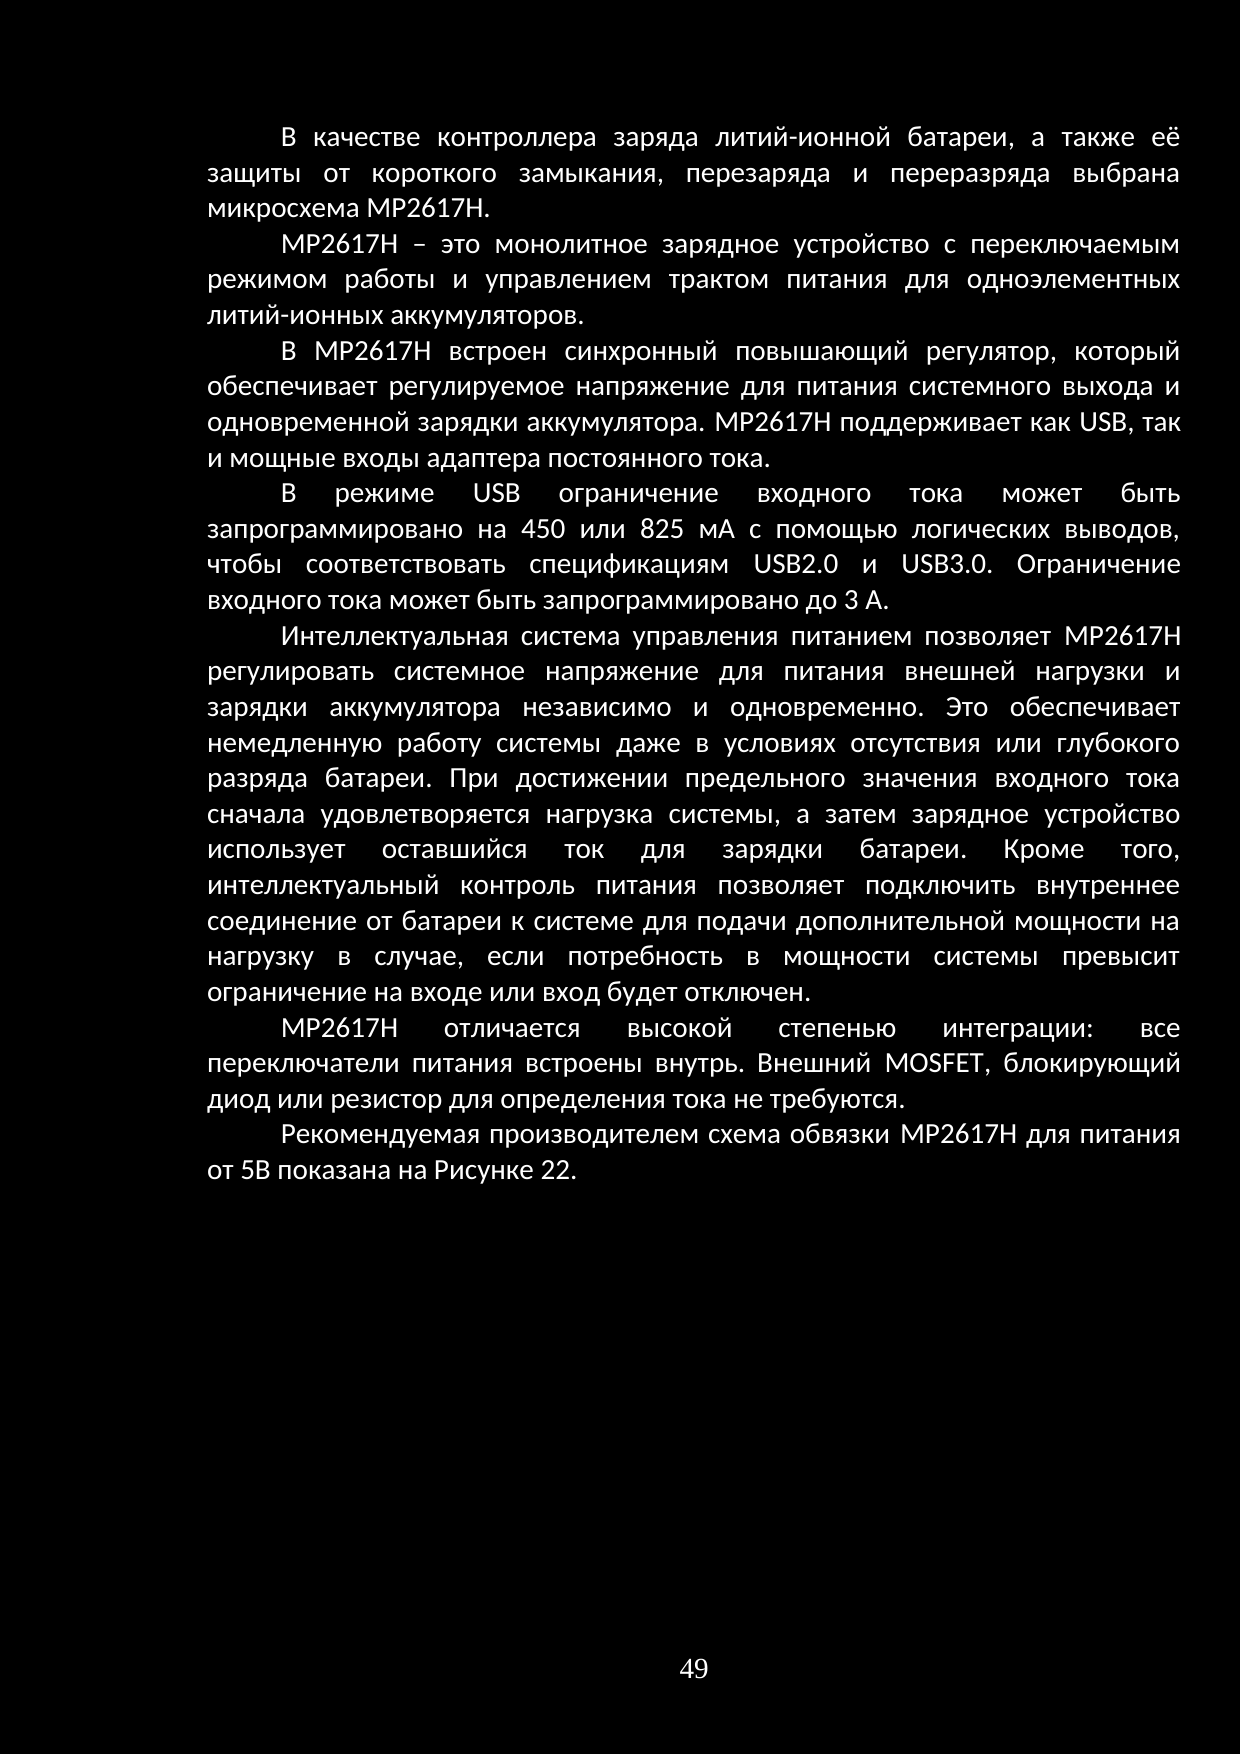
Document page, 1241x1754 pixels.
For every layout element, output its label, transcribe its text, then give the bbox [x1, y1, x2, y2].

text MP2617H – это монолитное зарядное устройство с переключаемым режимом работы и управлением трактом питания для одноэлементных литий-ионных аккумуляторов. [207, 225, 1181, 332]
text MP2617H отличается высокой степенью интеграции: все переключатели питания встроены внутрь. Внешний MOSFET, блокирующий диод или резистор для определения тока не требуются. [207, 1009, 1181, 1116]
text В режиме USB ограничение входного тока может быть запрограммировано на 450 или 825 мА с помощью логических выводов, чтобы соответствовать спецификациям USB2.0 и USB3.0. Ограничение входного тока может быть запрограммировано до 3 А. [207, 474, 1181, 617]
text В качестве контроллера заряда литий-ионной батареи, а также её защиты от короткого замыкания, перезаряда и переразряда выбрана микросхема MP2617H. [207, 118, 1181, 225]
text В MP2617H встроен синхронный повышающий регулятор, который обеспечивает регулируемое напряжение для питания системного выхода и одновременной зарядки аккумулятора. MP2617H поддерживает как USB, так и мощные входы адаптера постоянного тока. [207, 332, 1181, 474]
text Интеллектуальная система управления питанием позволяет MP2617H регулировать системное напряжение для питания внешней нагрузки и зарядки аккумулятора независимо и одновременно. Это обеспечивает немедленную работу системы даже в условиях отсутствия или глубокого разряда батареи. При достижении предельного значения входного тока сначала удовлетворяется нагрузка системы, а затем зарядное устройство использует оставшийся ток для зарядки батареи. Кроме того, интеллектуальный контроль питания позволяет подключить внутреннее соединение от батареи к системе для подачи дополнительной мощности на нагрузку в случае, если потребность в мощности системы превысит ограничение на входе или вход будет отключен. [207, 617, 1181, 1009]
text Рекомендуемая производителем схема обвязки MP2617H для питания от 5В показана на Рисунке 22. [207, 1116, 1181, 1187]
